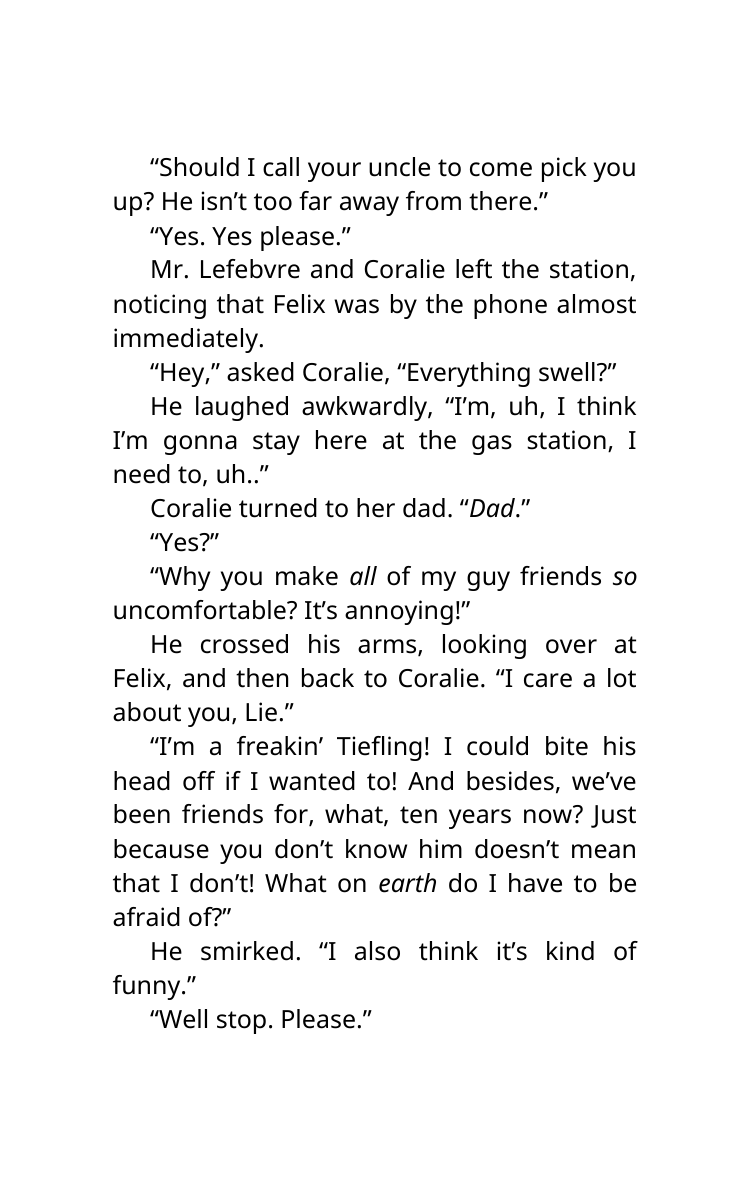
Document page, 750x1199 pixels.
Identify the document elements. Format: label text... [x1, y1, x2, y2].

text “Should I call your uncle to come pick you up? He isn’t too far away from there.” [112, 150, 637, 218]
text He smirked. “I also think it’s kind of funny.” [112, 933, 637, 1002]
text “I’m a freakin’ Tiefling! I could bite his head off if I wanted to! And besides, we’ve been friends for, what, ten years now? Just because you don’t know him doesn’t mean that I don’t! What on earth do I have to be afraid of?” [112, 729, 637, 933]
text “Yes?” [112, 525, 637, 559]
text He laughed awkwardly, “I’m, uh, I think I’m gonna stay here at the gas station, I need to, uh..” [112, 388, 637, 491]
text Mr. Lefebvre and Coralie left the station, noticing that Felix was by the phone almost immediately. [112, 252, 637, 354]
text “Hey,” asked Coralie, “Everything swell?” [112, 354, 637, 388]
text He crossed his arms, looking over at Felix, and then back to Coralie. “I care a lot about you, Lie.” [112, 627, 637, 729]
text “Yes. Yes please.” [112, 218, 637, 252]
text “Well stop. Please.” [112, 1002, 637, 1036]
text “Why you make all of my guy friends so uncomfortable? It’s annoying!” [112, 559, 637, 627]
text Coralie turned to her dad. “Dad.” [112, 491, 637, 525]
